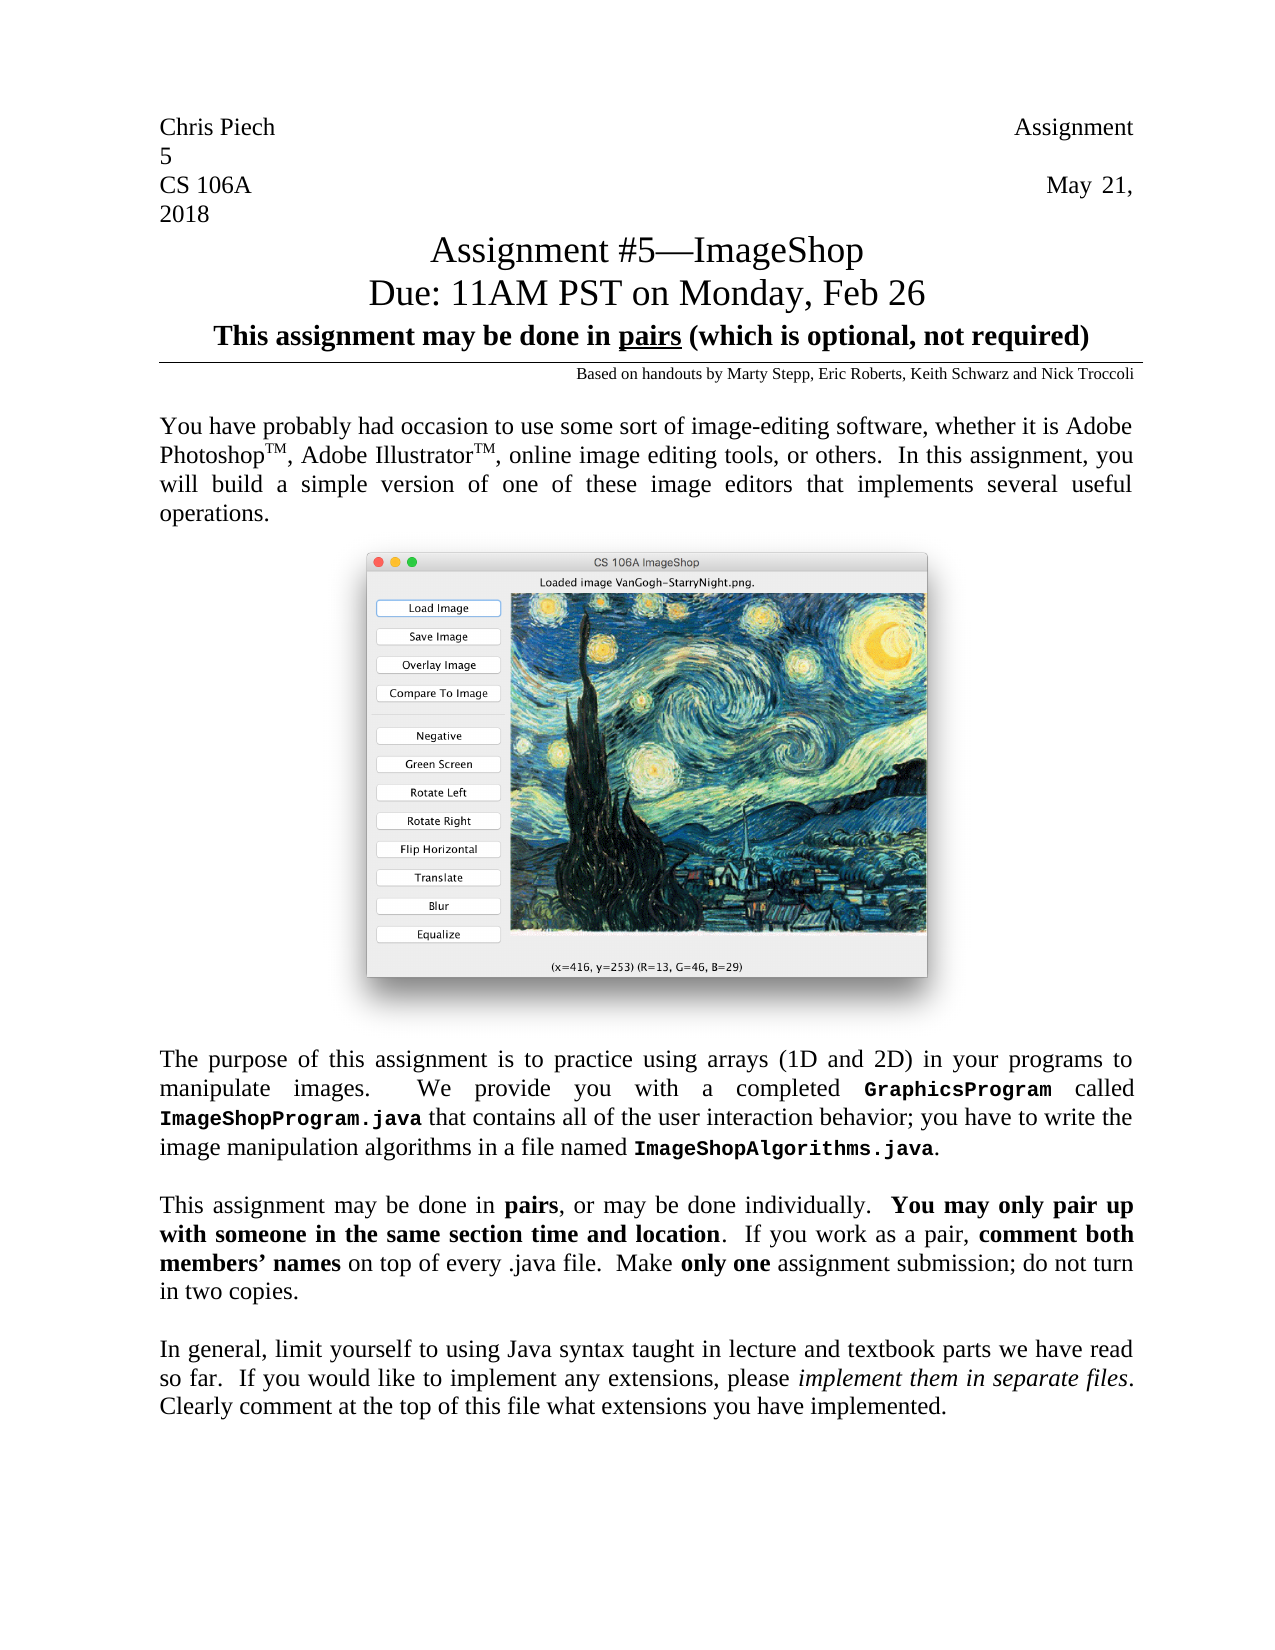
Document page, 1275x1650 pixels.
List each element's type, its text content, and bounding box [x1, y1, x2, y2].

text You have probably had occasion to use some sort of image-editing software, whether it is Adobe PhotoshopTM, Adobe IllustratorTM, online image editing tools, or others. In this assignment, you will build a simple version of one of these image editors that implements several useful operations. [159, 411, 1134, 526]
text Based on handouts by Marty Stepp, Eric Roberts, Keith Schwarz and Nick Troccoli [159, 363, 1134, 383]
picture [320, 526, 974, 1044]
text In general, limit yourself to using Java syntax taught in lecture and textbook parts we have read so far. If you would like to implement any extensions, please implement them in separate files. Clearly comment at the top of this file what extensions you have implemented. [159, 1334, 1134, 1420]
text This assignment may be done in pairs, or may be done individually. You may only pair up with someone in the same section time and location. If you work as a pair, comment both members’ names on top of every .java file. Make only one assignment submission; do not turn in two copies. [159, 1190, 1134, 1305]
text Due: 11AM PST on Monday, Feb 26 [122, 271, 1172, 314]
text The purpose of this assignment is to practice using arrays (1D and 2D) in your programs to manipulate images. We provide you with a completed GraphicsProgram called ImageShopProgram.java that contains all of the user interaction behavior; you have to write the image manipulation algorithms in a file named ImageShopAlgorithms.java. [159, 1044, 1134, 1161]
text Assignment #5—ImageShop [159, 227, 1134, 271]
text CS 106A May 21, 2018 [159, 170, 1134, 227]
text This assignment may be done in pairs (which is optional, not required) [159, 318, 1143, 362]
text Chris Piech Assignment 5 [159, 112, 1134, 170]
